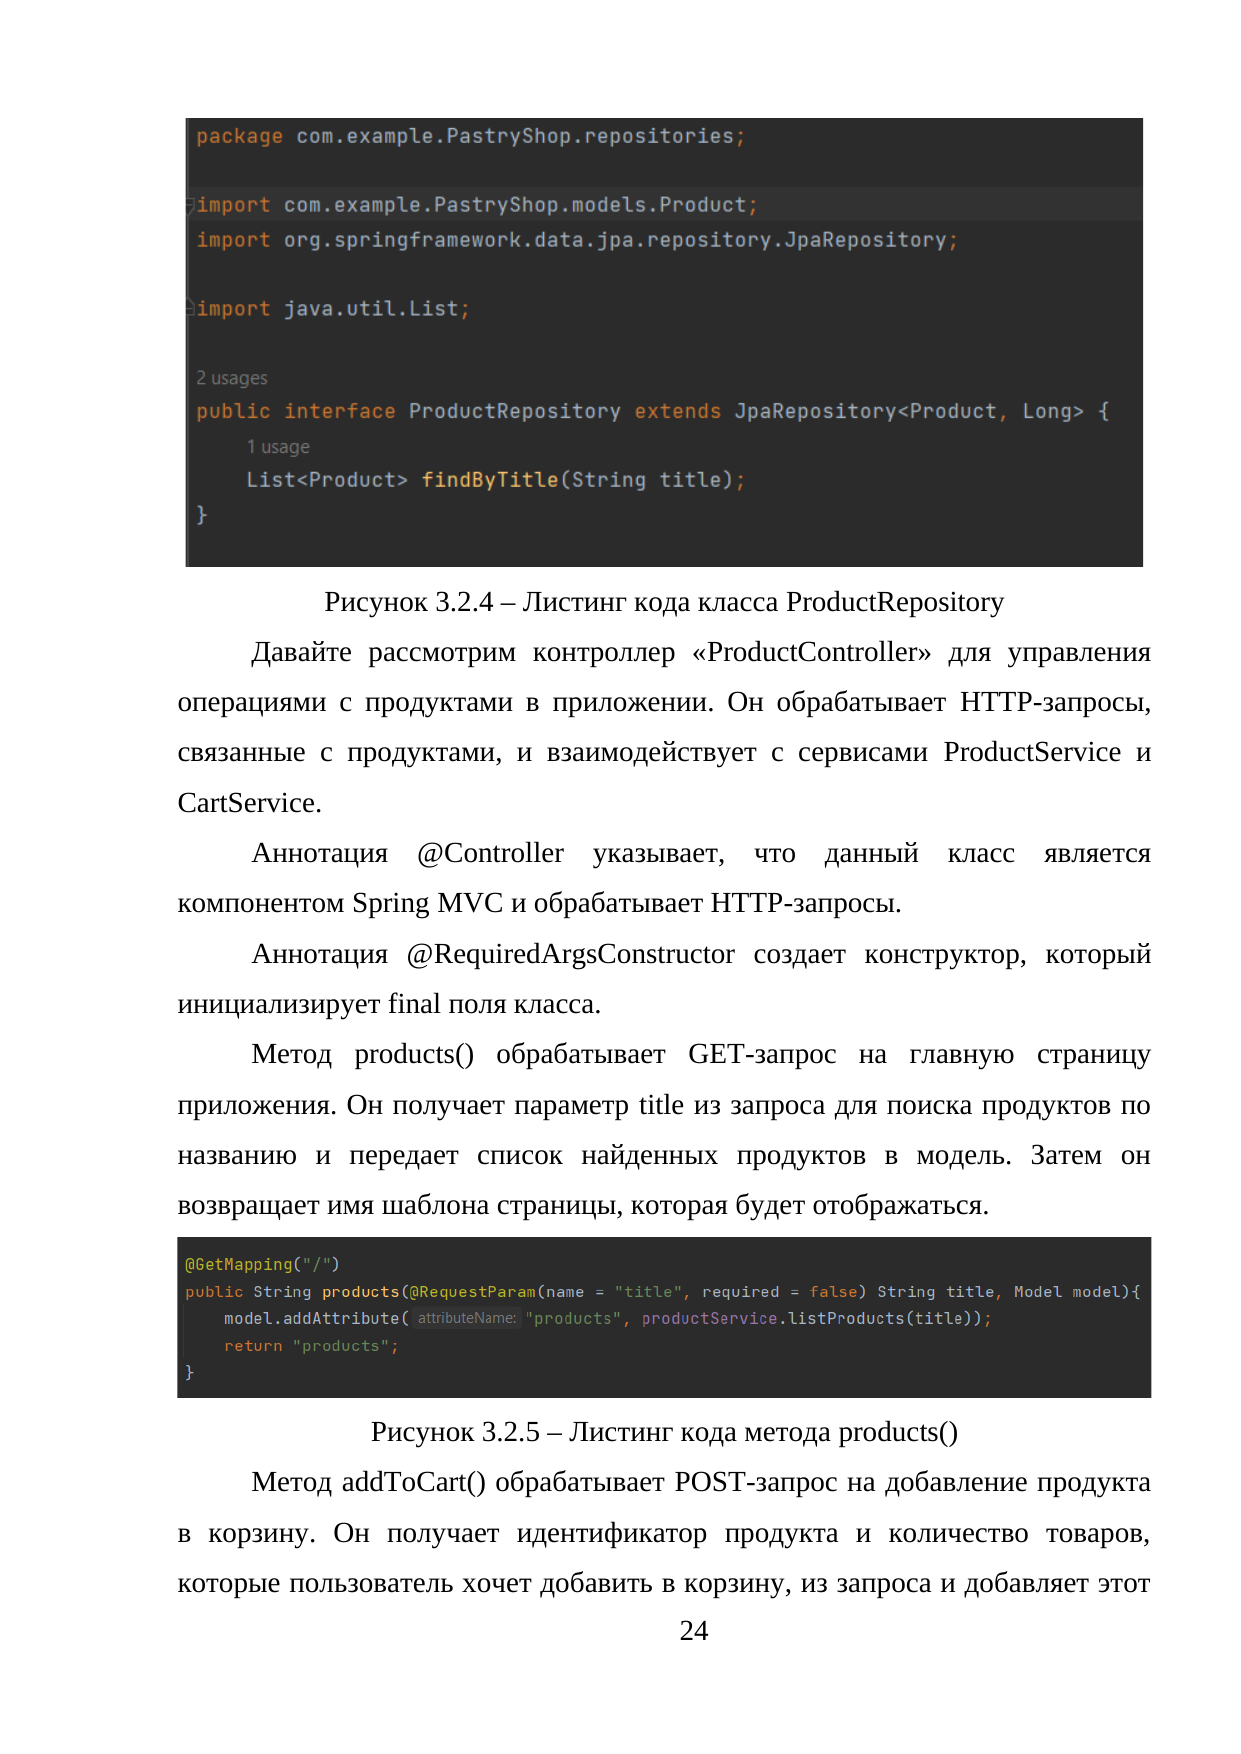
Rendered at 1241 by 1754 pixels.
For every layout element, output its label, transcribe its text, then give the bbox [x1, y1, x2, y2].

text Аннотация @Controller указывает, что данный класс является компонентом Spring MVC и обрабатывает HTTP-запросы. [177, 835, 1152, 919]
text Аннотация @RequiredArgsConstructor создает конструктор, который инициализирует final поля класса. [177, 936, 1152, 1020]
text Давайте рассмотрим контроллер «ProductController» для управления операциями с продуктами в приложении. Он обрабатывает HTTP-запросы, связанные с продуктами, и взаимодействует с сервисами ProductService и CartService. [177, 634, 1152, 818]
text Метод products() обрабатывает GET-запрос на главную страницу приложения. Он получает параметр title из запроса для поиска продуктов по названию и передает список найденных продуктов в модель. Затем он возвращает имя шаблона страницы, которая будет отображаться. [177, 1036, 1152, 1221]
text Рисунок 3.2.4 – Листинг кода класса ProductRepository [177, 584, 1152, 617]
text Рисунок 3.2.5 – Листинг кода метода products() [177, 1414, 1152, 1448]
picture [185, 118, 1144, 567]
picture [177, 1237, 1152, 1398]
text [177, 1464, 1152, 1599]
